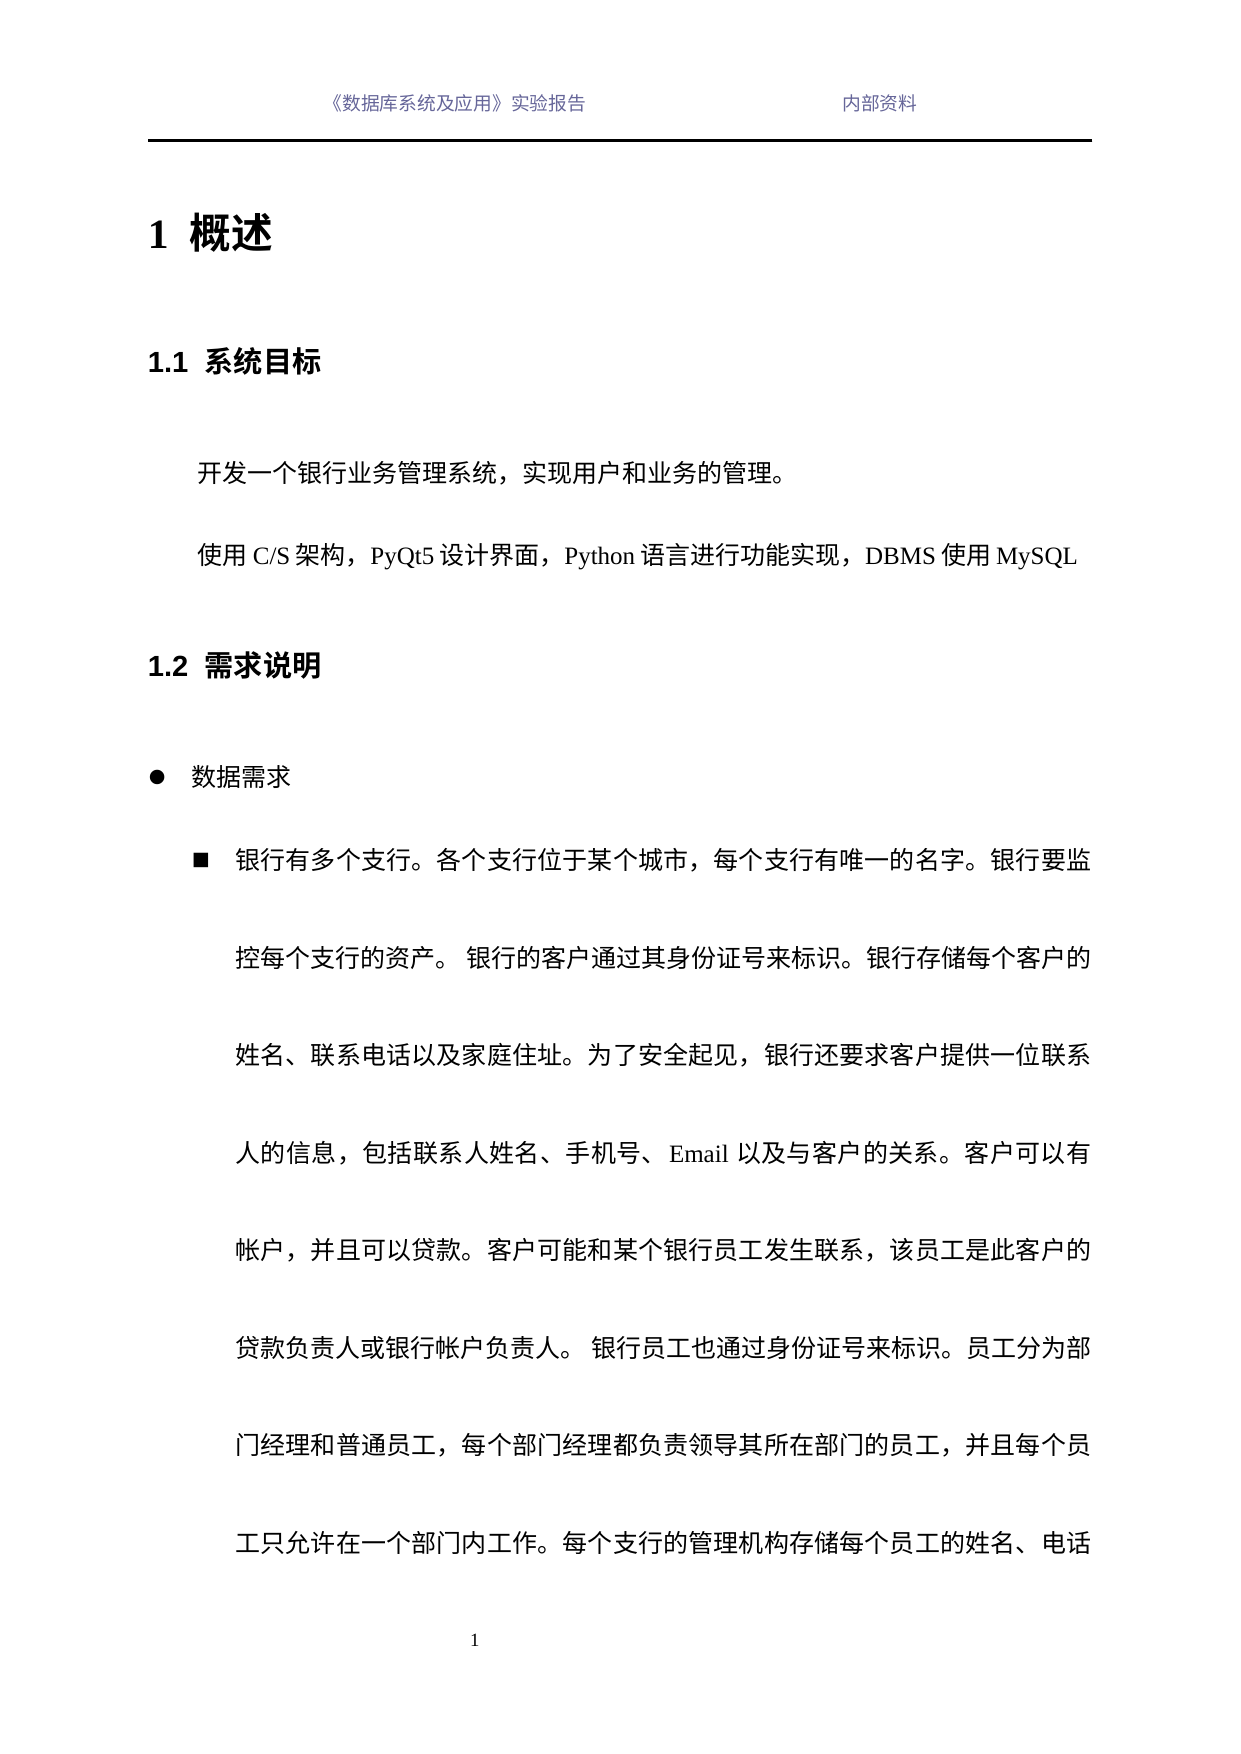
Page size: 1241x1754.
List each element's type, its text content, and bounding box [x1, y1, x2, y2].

text 使用C/S架构，PyQt5设计界面，Python语言进行功能实现，DBMS使用MySQL [148, 522, 1092, 587]
text 开发一个银行业务管理系统，实现用户和业务的管理。 [148, 440, 1092, 505]
subtitle 1.2 需求说明 [148, 631, 1092, 696]
subtitle 1.1 系统目标 [148, 327, 1092, 392]
subtitle 1 概述 [148, 197, 1092, 262]
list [191, 826, 1092, 1574]
list 数据需求 [148, 744, 1092, 809]
